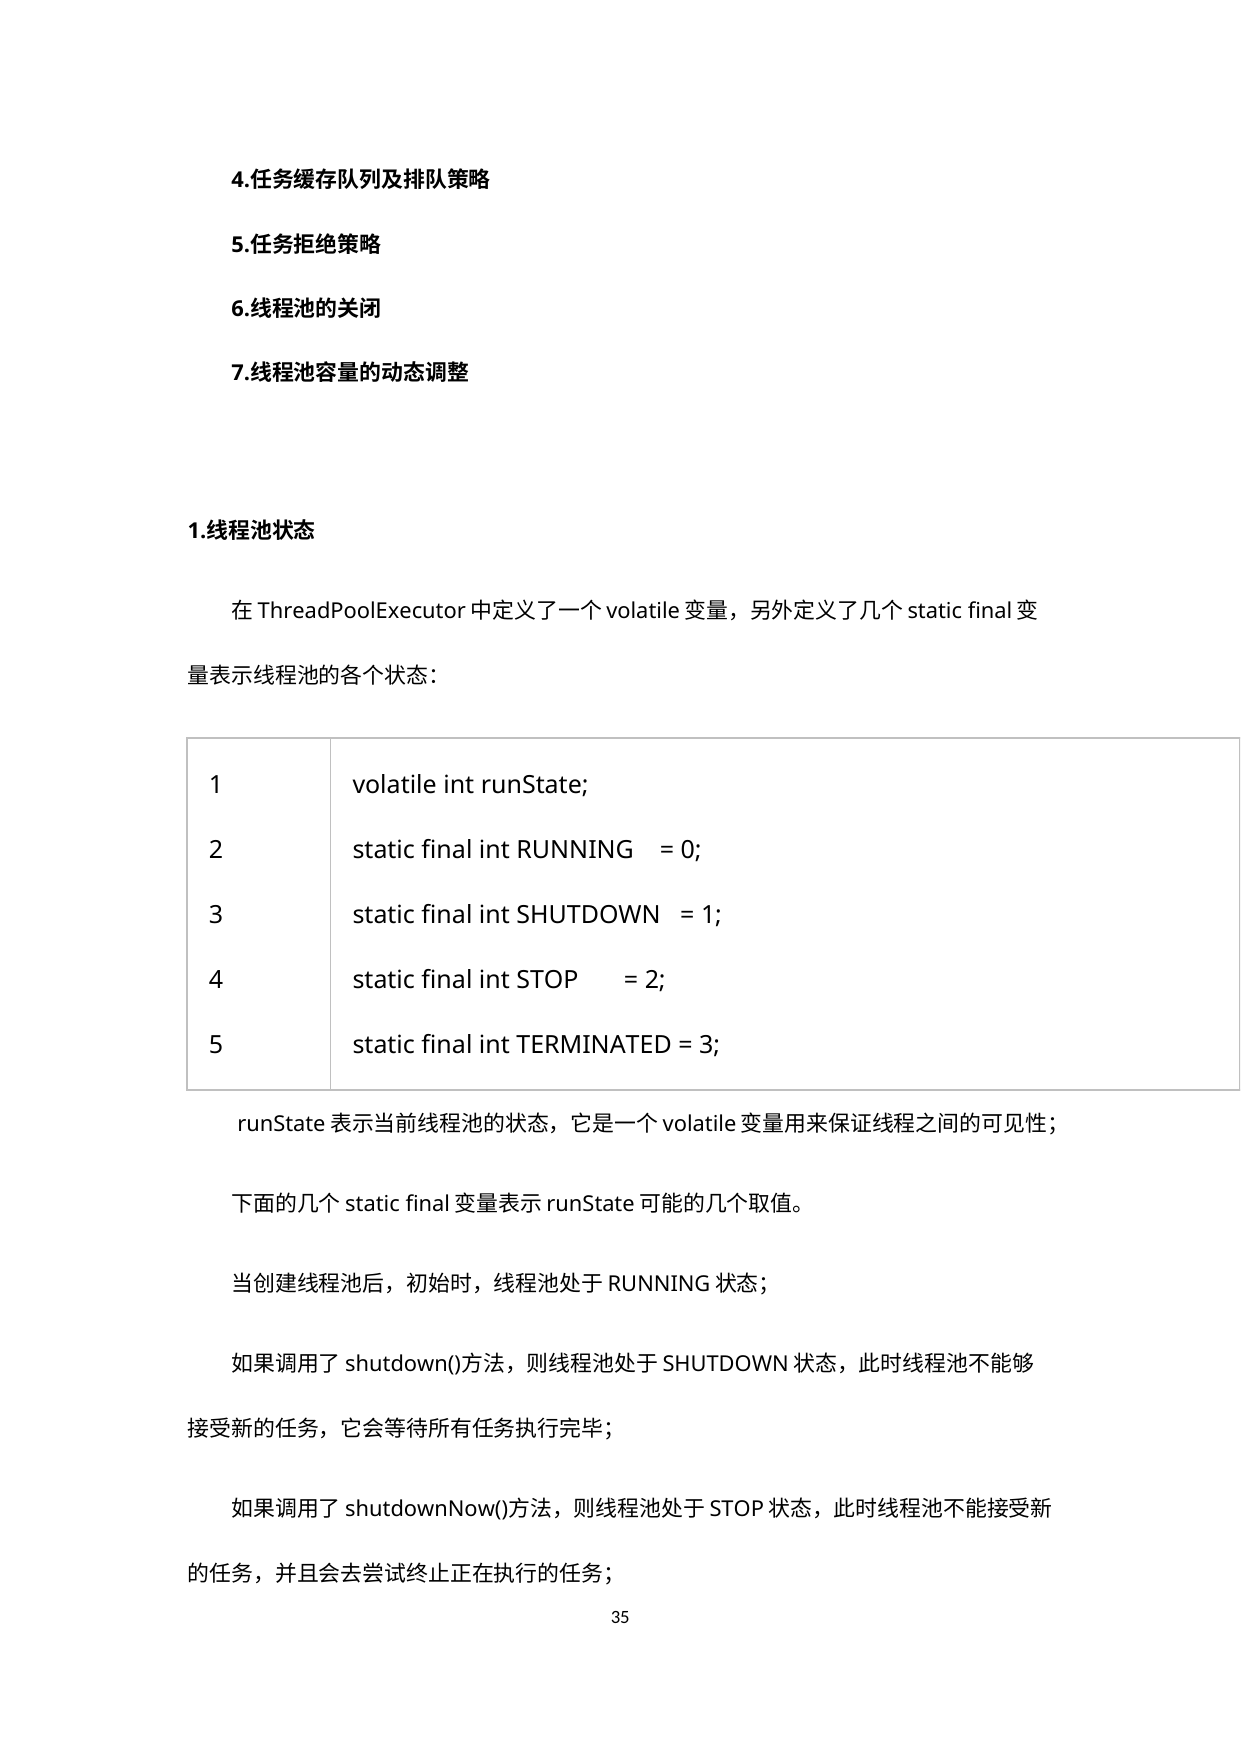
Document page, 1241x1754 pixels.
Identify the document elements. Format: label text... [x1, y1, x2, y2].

text 4.任务缓存队列及排队策略 [187, 162, 1053, 194]
text 6.线程池的关闭 [187, 291, 1053, 323]
text 7.线程池容量的动态调整 [187, 355, 1053, 387]
text 5.任务拒绝策略 [187, 226, 1053, 259]
text 在ThreadPoolExecutor中定义了一个volatile变量，另外定义了几个static final变量表示线程池的各个状态： [187, 592, 1053, 690]
text 当创建线程池后，初始时，线程池处于RUNNING状态； [187, 1266, 1053, 1298]
text 下面的几个static final变量表示runState可能的几个取值。 [187, 1186, 1053, 1218]
text runState表示当前线程池的状态，它是一个volatile变量用来保证线程之间的可见性； [187, 1106, 1053, 1138]
text 如果调用了shutdown()方法，则线程池处于SHUTDOWN状态，此时线程池不能够接受新的任务，它会等待所有任务执行完毕； [187, 1346, 1053, 1443]
table_header volatile int runState; static final int RUNNING = 0; static final int SHUTDOWN = 1; static final int STOP = 2; static final int TERMINATED = 3; [331, 739, 1239, 1089]
text 如果调用了shutdownNow()方法，则线程池处于STOP状态，此时线程池不能接受新的任务，并且会去尝试终止正在执行的任务； [187, 1491, 1053, 1588]
table_header 1 2 3 4 5 [188, 739, 330, 1089]
text 1.线程池状态 [187, 513, 1053, 545]
